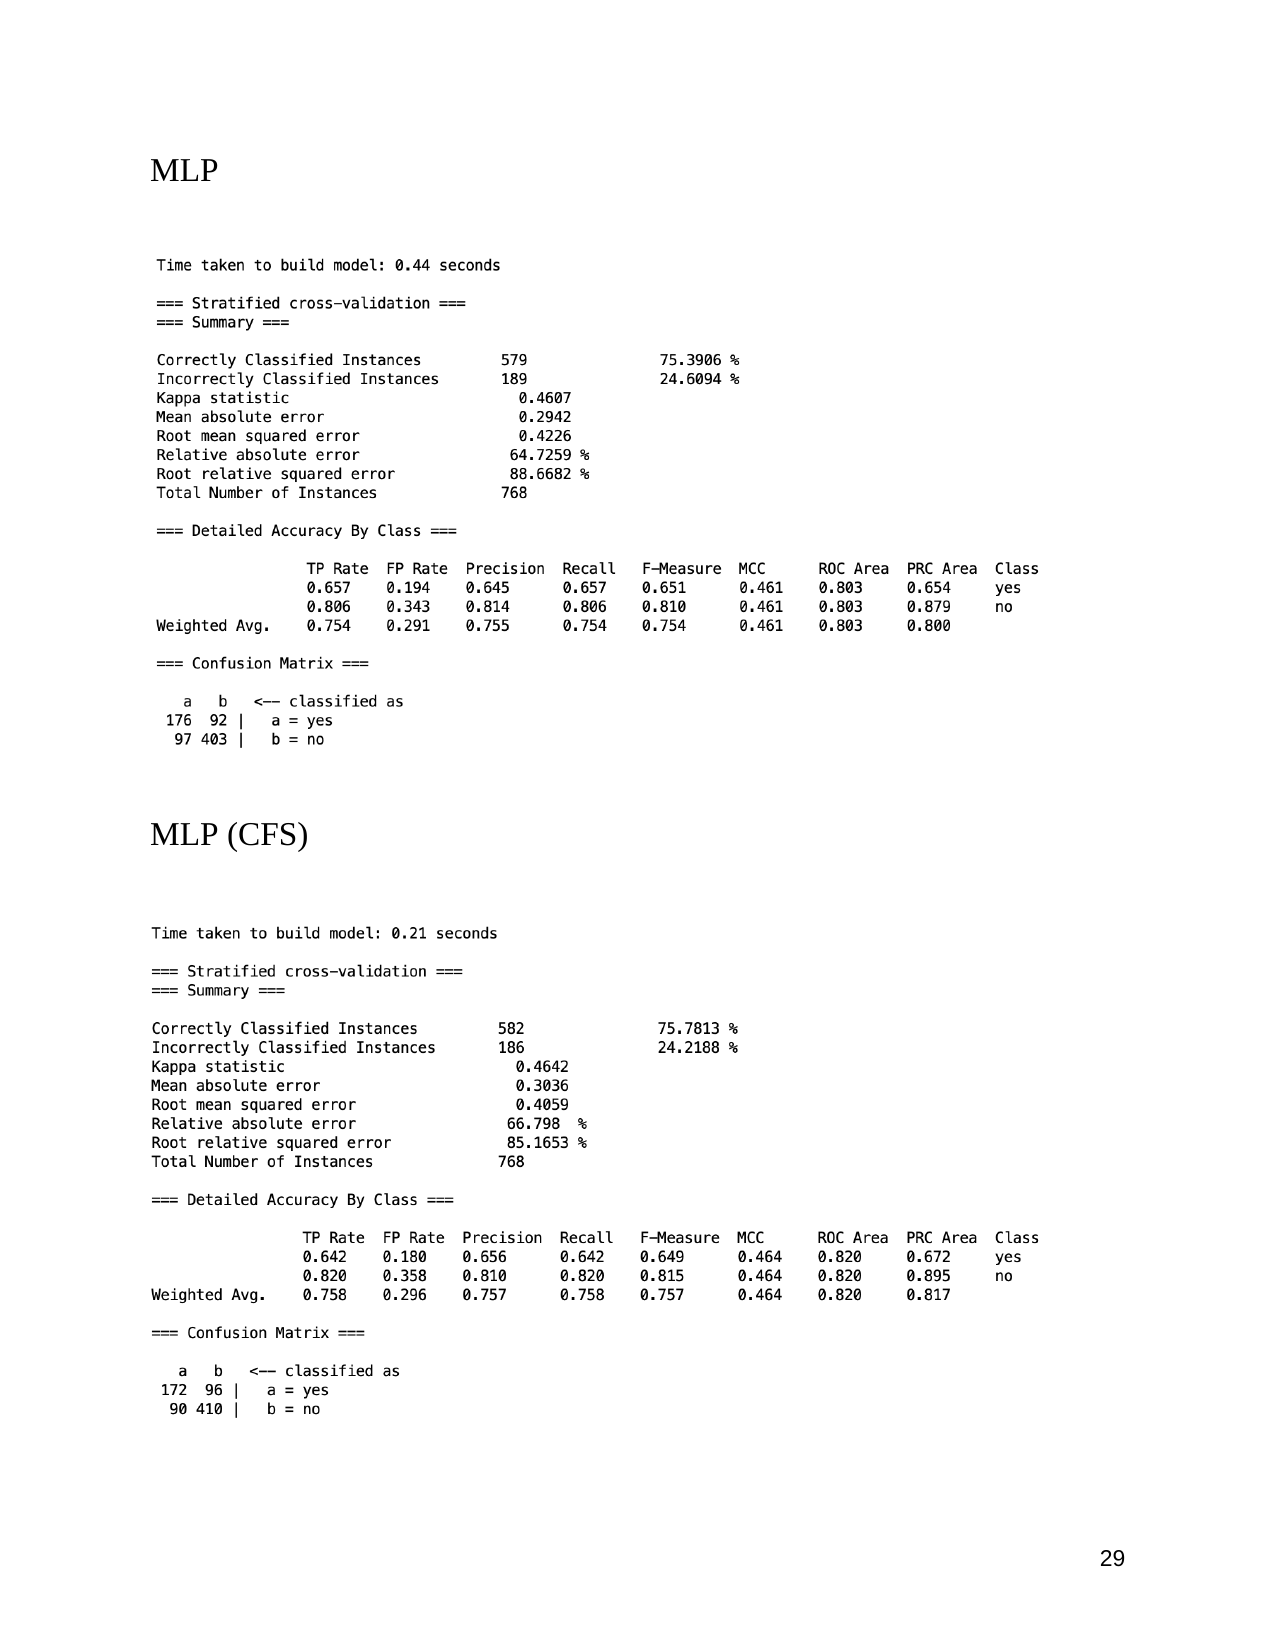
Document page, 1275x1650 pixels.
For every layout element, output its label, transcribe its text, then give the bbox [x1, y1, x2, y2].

subtitle MLP (CFS) [150, 814, 1125, 853]
subtitle MLP [150, 150, 1125, 188]
picture [150, 231, 1085, 772]
picture [150, 904, 1054, 1452]
